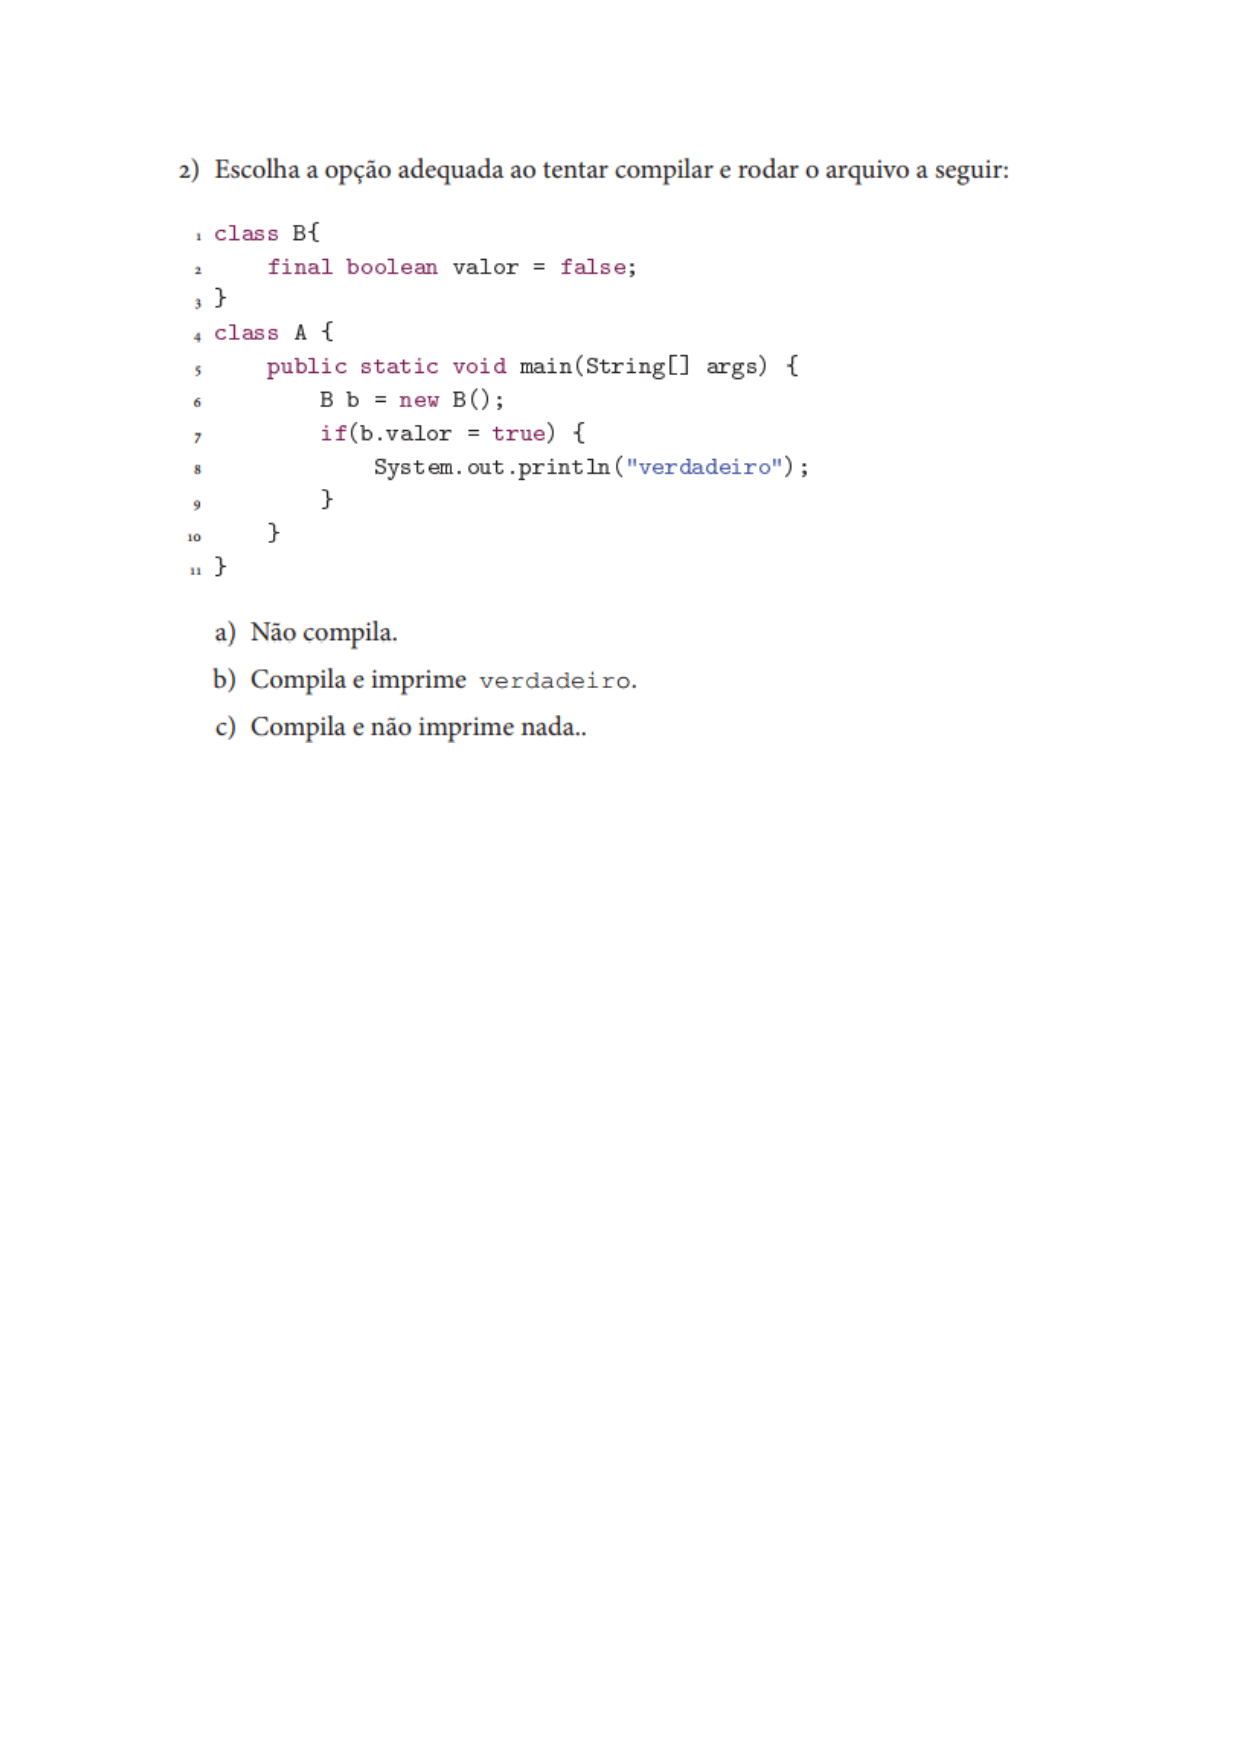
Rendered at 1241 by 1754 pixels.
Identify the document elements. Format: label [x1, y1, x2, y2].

picture [176, 146, 1063, 743]
